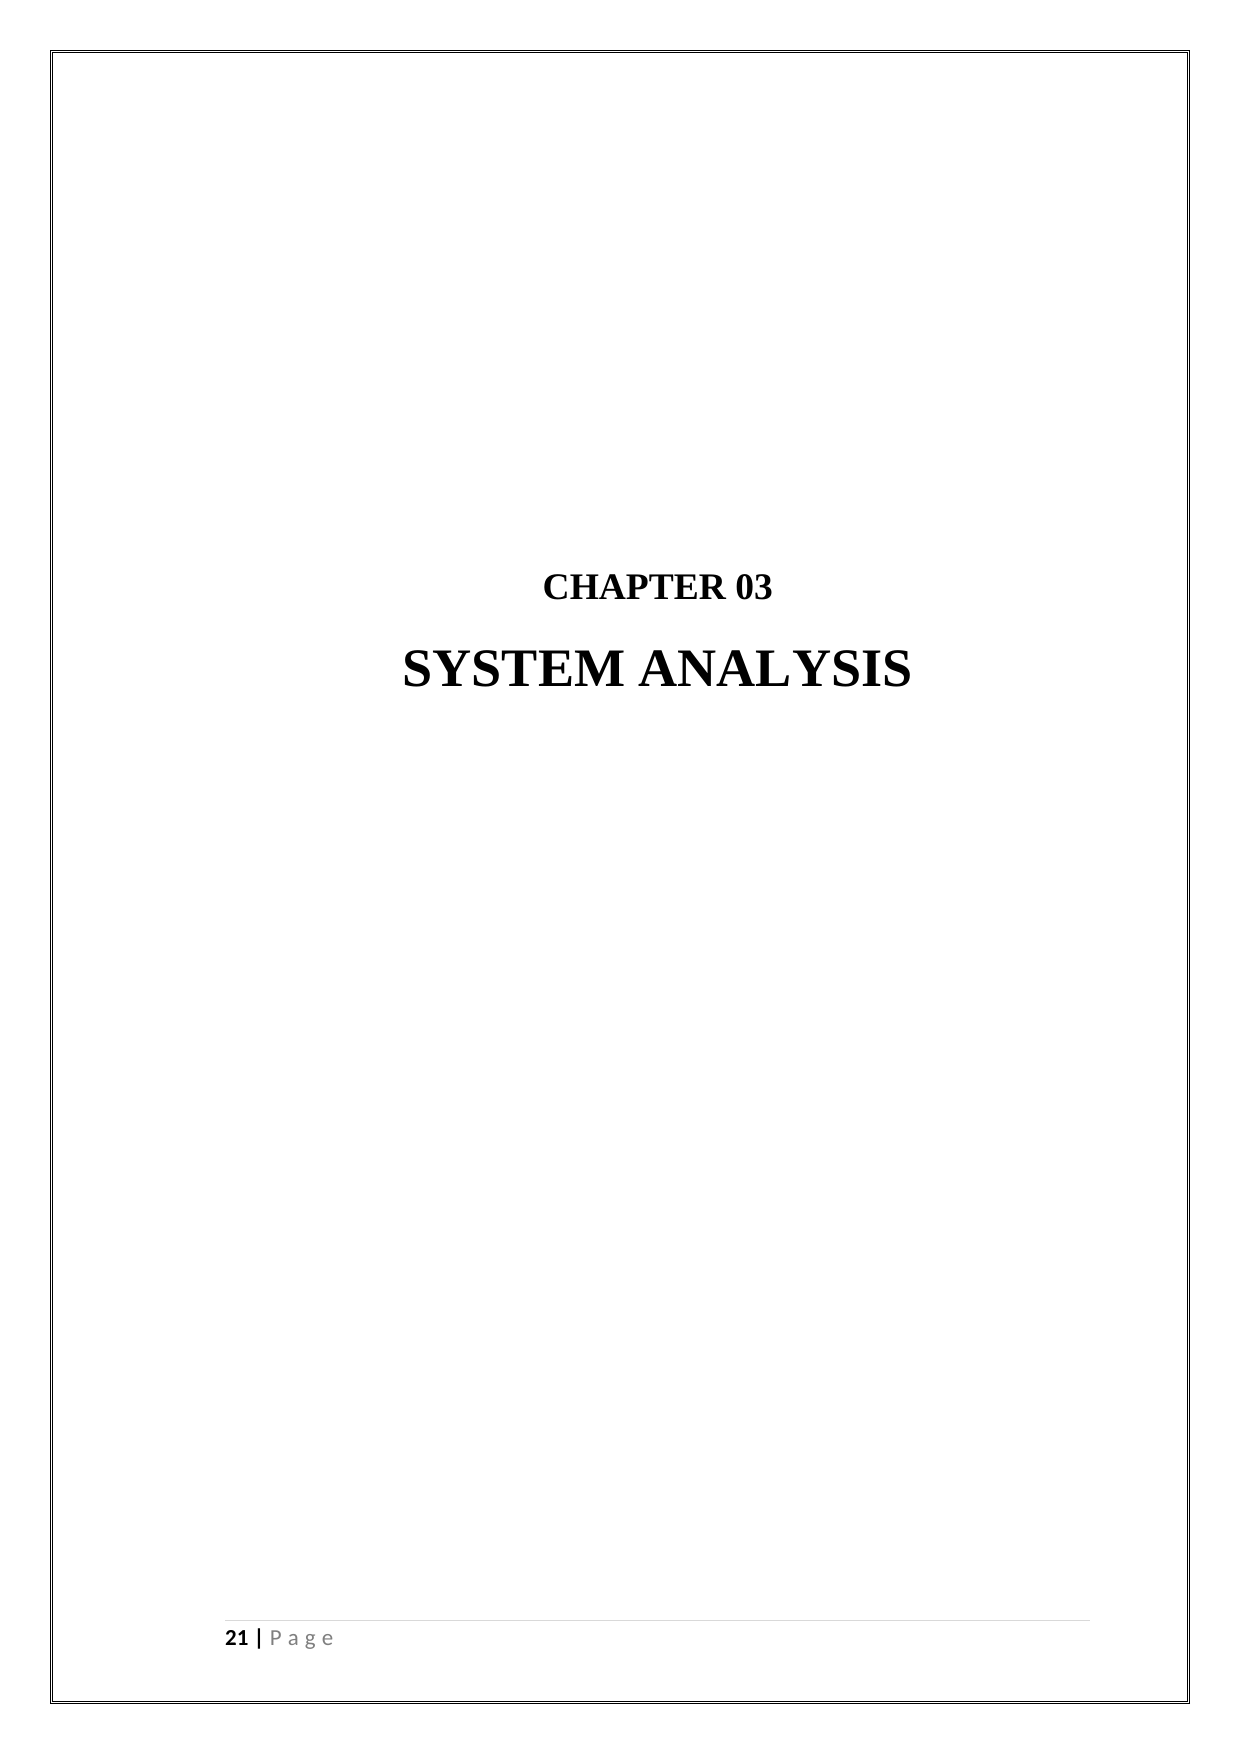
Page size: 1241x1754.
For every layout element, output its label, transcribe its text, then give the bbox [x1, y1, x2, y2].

subtitle SYSTEM ANALYSIS [225, 636, 1090, 698]
subtitle CHAPTER 03 [225, 564, 1090, 607]
